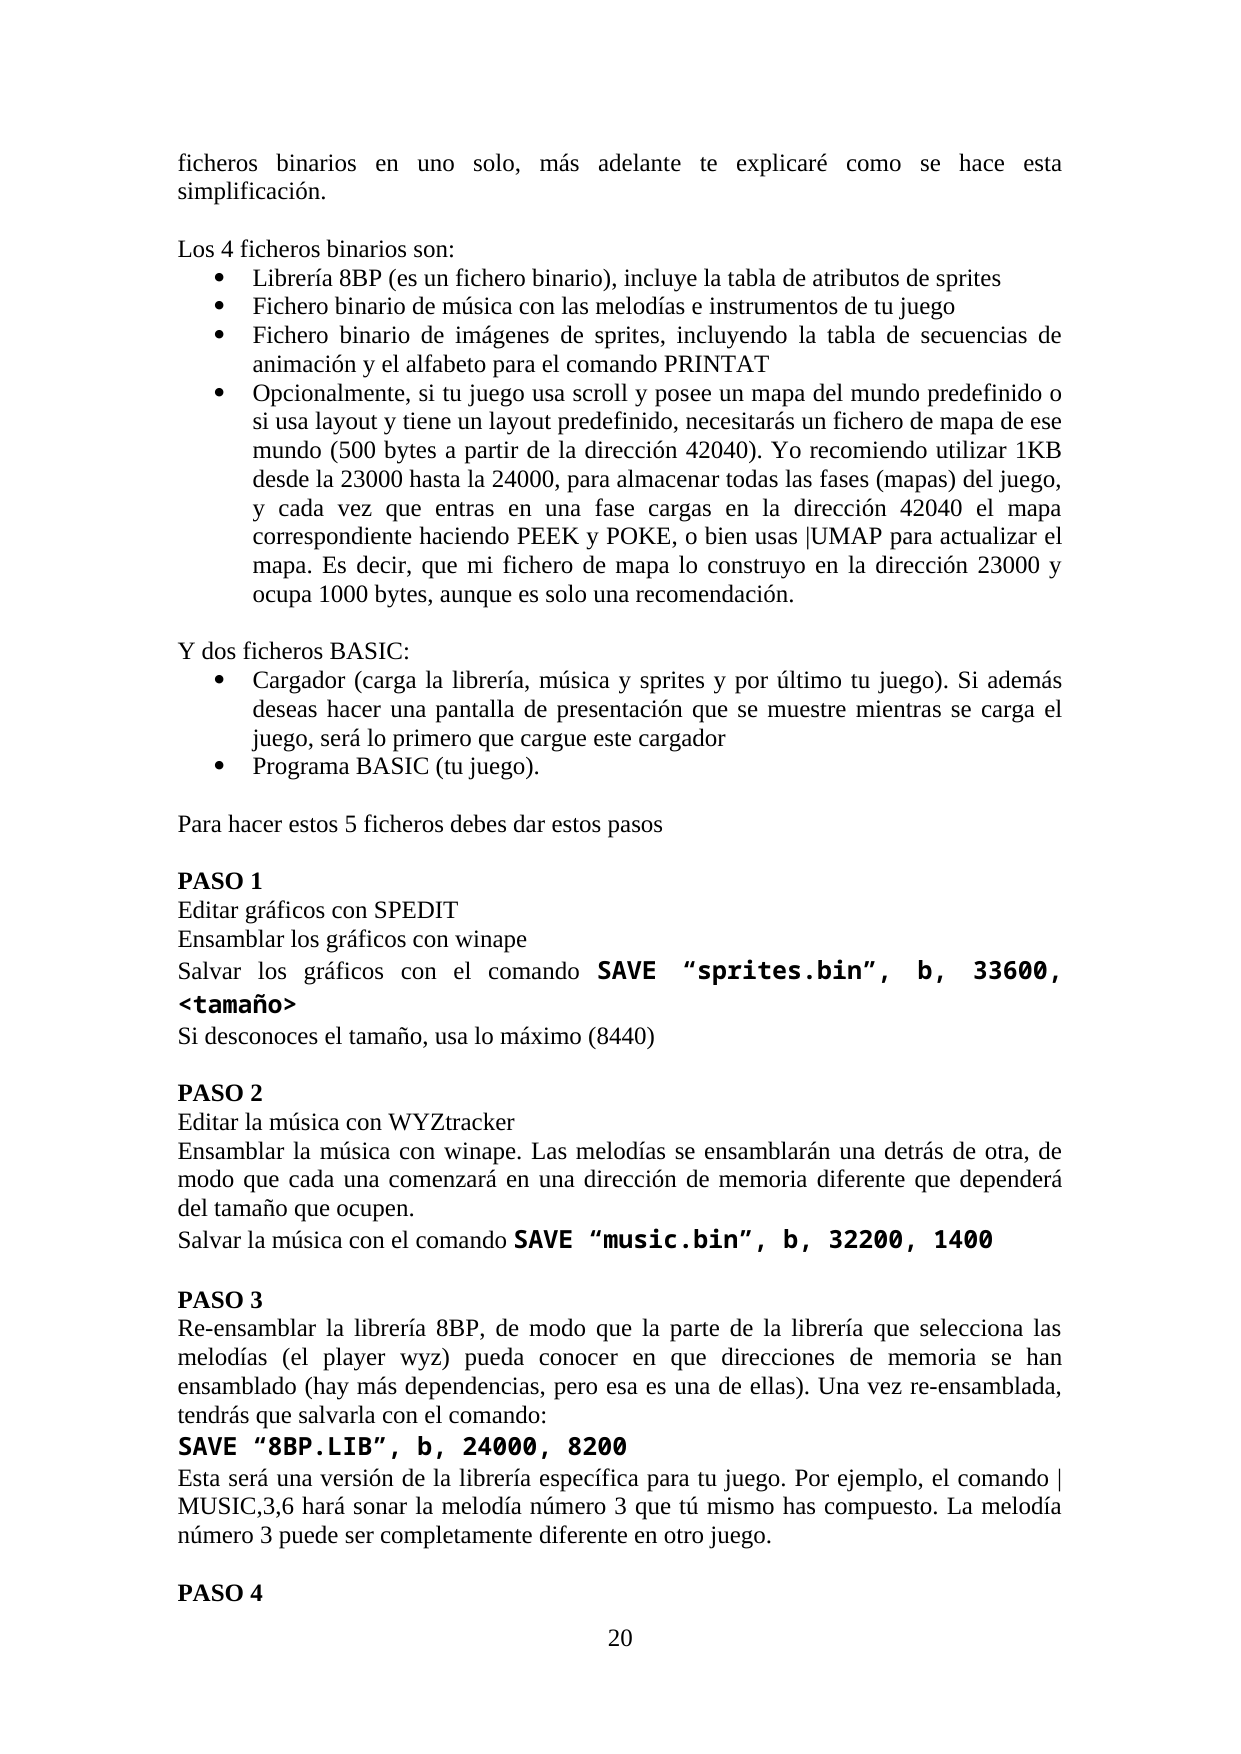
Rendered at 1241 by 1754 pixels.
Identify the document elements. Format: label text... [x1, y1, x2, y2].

list Librería 8BP (es un fichero binario), incluye la tabla de atributos de sprites [215, 263, 1063, 291]
text PASO 1 [177, 866, 1063, 895]
text Esta será una versión de la librería específica para tu juego. Por ejemplo, el comando |MUSIC,3,6 hará sonar la melodía número 3 que tú mismo has compuesto. La melodía número 3 puede ser completamente diferente en otro juego. [177, 1463, 1063, 1549]
list Fichero binario de imágenes de sprites, incluyendo la tabla de secuencias de animación y el alfabeto para el comando PRINTAT [215, 320, 1063, 378]
text PASO 3 [177, 1285, 1063, 1313]
list Programa BASIC (tu juego). [215, 751, 1063, 780]
text Si desconoces el tamaño, usa lo máximo (8440) [177, 1021, 1063, 1049]
text Ensamblar la música con winape. Las melodías se ensamblarán una detrás de otra, de modo que cada una comenzará en una dirección de memoria diferente que dependerá del tamaño que ocupen. [177, 1136, 1063, 1222]
text Para hacer estos 5 ficheros debes dar estos pasos [177, 809, 1063, 838]
text Los 4 ficheros binarios son: [177, 234, 1063, 263]
text Salvar los gráficos con el comando SAVE “sprites.bin”, b, 33600, <tamaño> [177, 953, 1063, 1021]
text Salvar la música con el comando SAVE “music.bin”, b, 32200, 1400 [177, 1222, 1063, 1256]
text Editar gráficos con SPEDIT [177, 895, 1063, 924]
text SAVE “8BP.LIB”, b, 24000, 8200 [177, 1428, 1063, 1463]
list Cargador (carga la librería, música y sprites y por último tu juego). Si además deseas hacer una pantalla de presentación que se muestre mientras se carga el juego, será lo primero que cargue este cargador [215, 665, 1063, 751]
text Re-ensamblar la librería 8BP, de modo que la parte de la librería que selecciona las melodías (el player wyz) pueda conocer en que direcciones de memoria se han ensamblado (hay más dependencias, pero esa es una de ellas). Una vez re-ensamblada, tendrás que salvarla con el comando: [177, 1313, 1063, 1428]
text Y dos ficheros BASIC: [177, 636, 1063, 665]
list Fichero binario de música con las melodías e instrumentos de tu juego [215, 291, 1063, 320]
text PASO 2 [177, 1078, 1063, 1107]
text PASO 4 [177, 1578, 1063, 1606]
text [177, 148, 1063, 205]
text Editar la música con WYZtracker [177, 1107, 1063, 1136]
list Opcionalmente, si tu juego usa scroll y posee un mapa del mundo predefinido o si usa layout y tiene un layout predefinido, necesitarás un fichero de mapa de ese mundo (500 bytes a partir de la dirección 42040). Yo recomiendo utilizar 1KB desde la 23000 hasta la 24000, para almacenar todas las fases (mapas) del juego, y cada vez que entras en una fase cargas en la dirección 42040 el mapa correspondiente haciendo PEEK y POKE, o bien usas |UMAP para actualizar el mapa. Es decir, que mi fichero de mapa lo construyo en la dirección 23000 y ocupa 1000 bytes, aunque es solo una recomendación. [215, 378, 1063, 608]
text Ensamblar los gráficos con winape [177, 924, 1063, 953]
